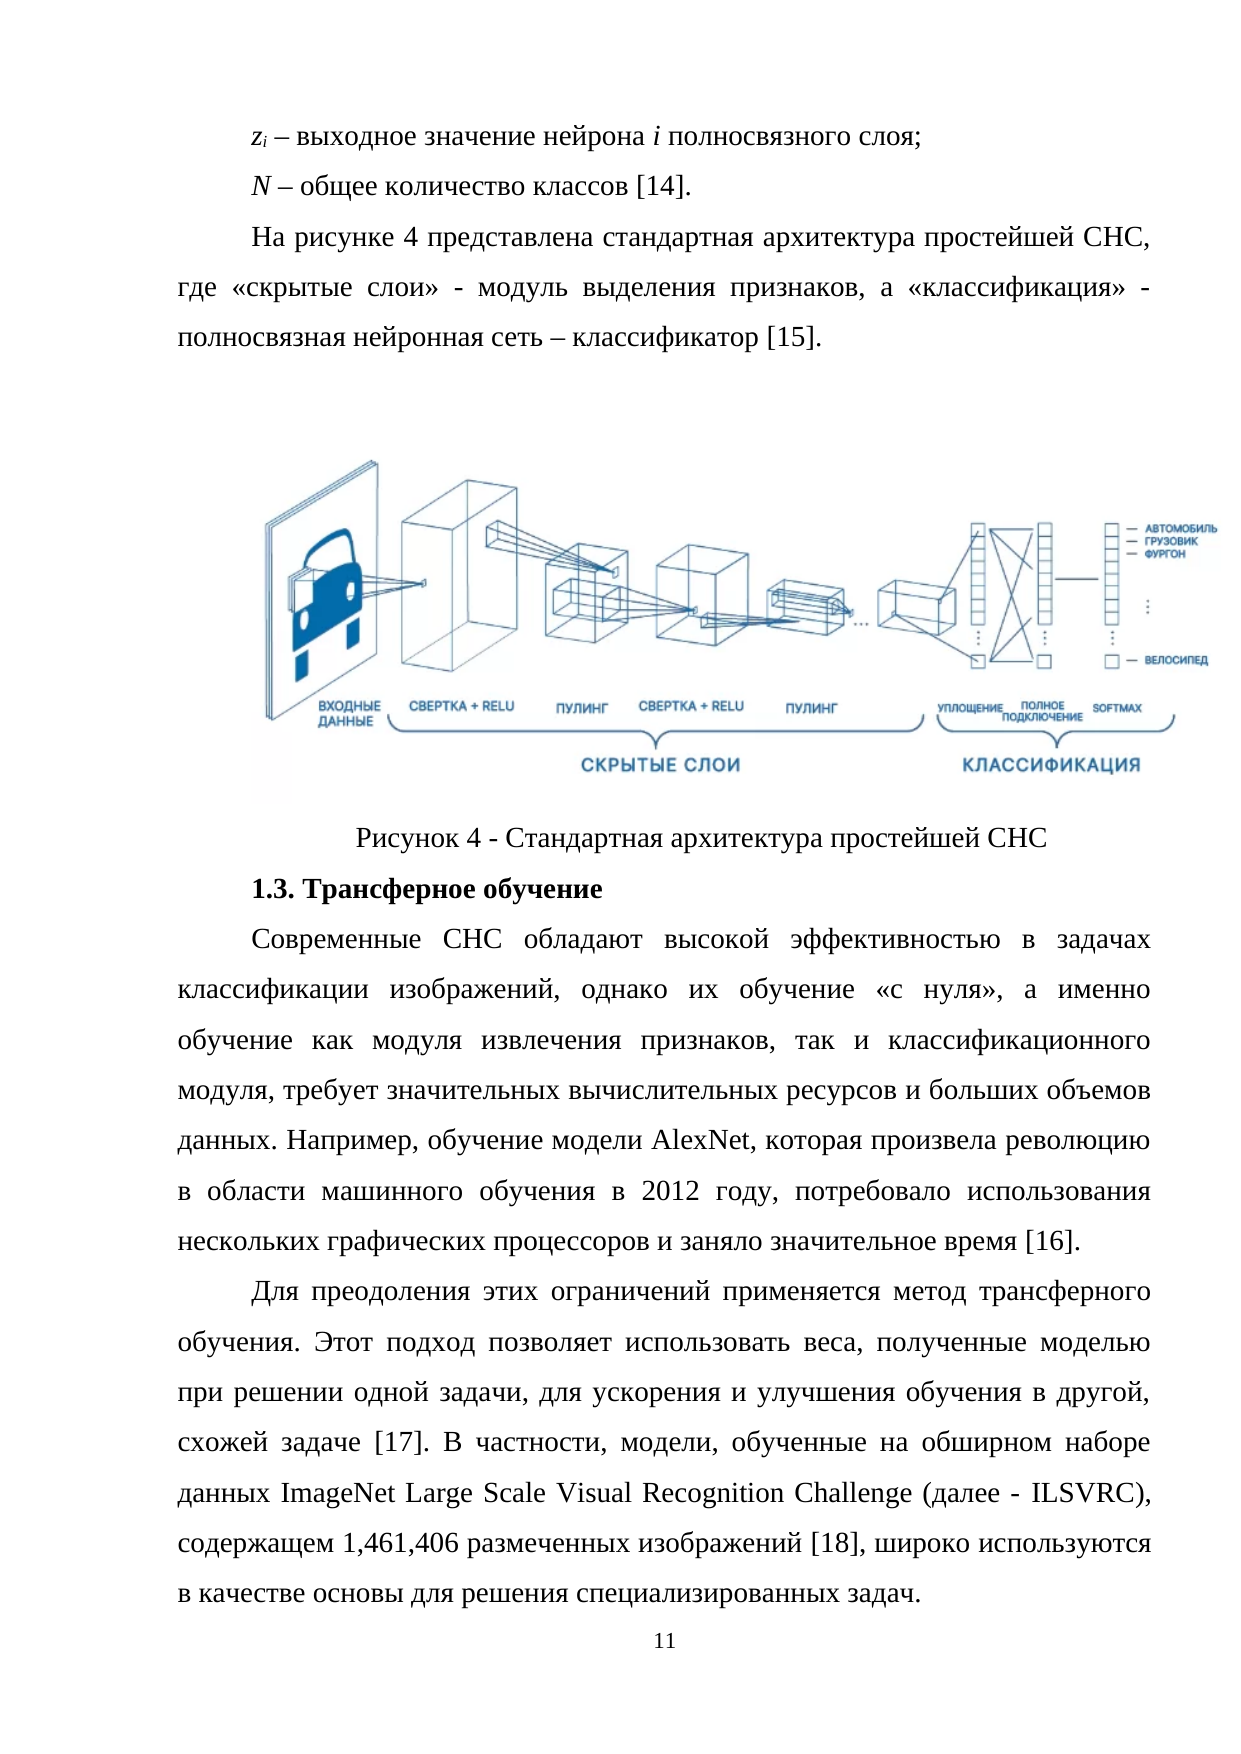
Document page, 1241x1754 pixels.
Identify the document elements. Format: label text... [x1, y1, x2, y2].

text 1.3. Трансферное обучение [177, 871, 1152, 904]
text N – общее количество классов [14]. [177, 168, 1152, 202]
text Для преодоления этих ограничений применяется метод трансферного обучения. Этот подход позволяет использовать веса, полученные моделью при решении одной задачи, для ускорения и улучшения обучения в другой, схожей задаче [17]. В частности, модели, обученные на обширном наборе данных ImageNet Large Scale Visual Recognition Challenge (далее - ILSVRC), содержащем 1,461,406 размеченных изображений [18], широко используются в качестве основы для решения специализированных задач. [177, 1273, 1152, 1609]
text Рисунок 4 - Стандартная архитектура простейшей СНС [177, 821, 1152, 854]
text Современные СНС обладают высокой эффективностью в задачах классификации изображений, однако их обучение «с нуля», а именно обучение как модуля извлечения признаков, так и классификационного модуля, требует значительных вычислительных ресурсов и больших объемов данных. Например, обучение модели AlexNet, которая произвела революцию в области машинного обучения в 2012 году, потребовало использования нескольких графических процессоров и заняло значительное время [16]. [177, 921, 1152, 1257]
text На рисунке 4 представлена стандартная архитектура простейшей СНС, где «скрытые слои» - модуль выделения признаков, а «классификация» - полносвязная нейронная сеть – классификатор [15]. [177, 219, 1152, 353]
text zi – выходное значение нейрона i полносвязного слоя; [177, 118, 1152, 152]
picture [251, 369, 1226, 804]
